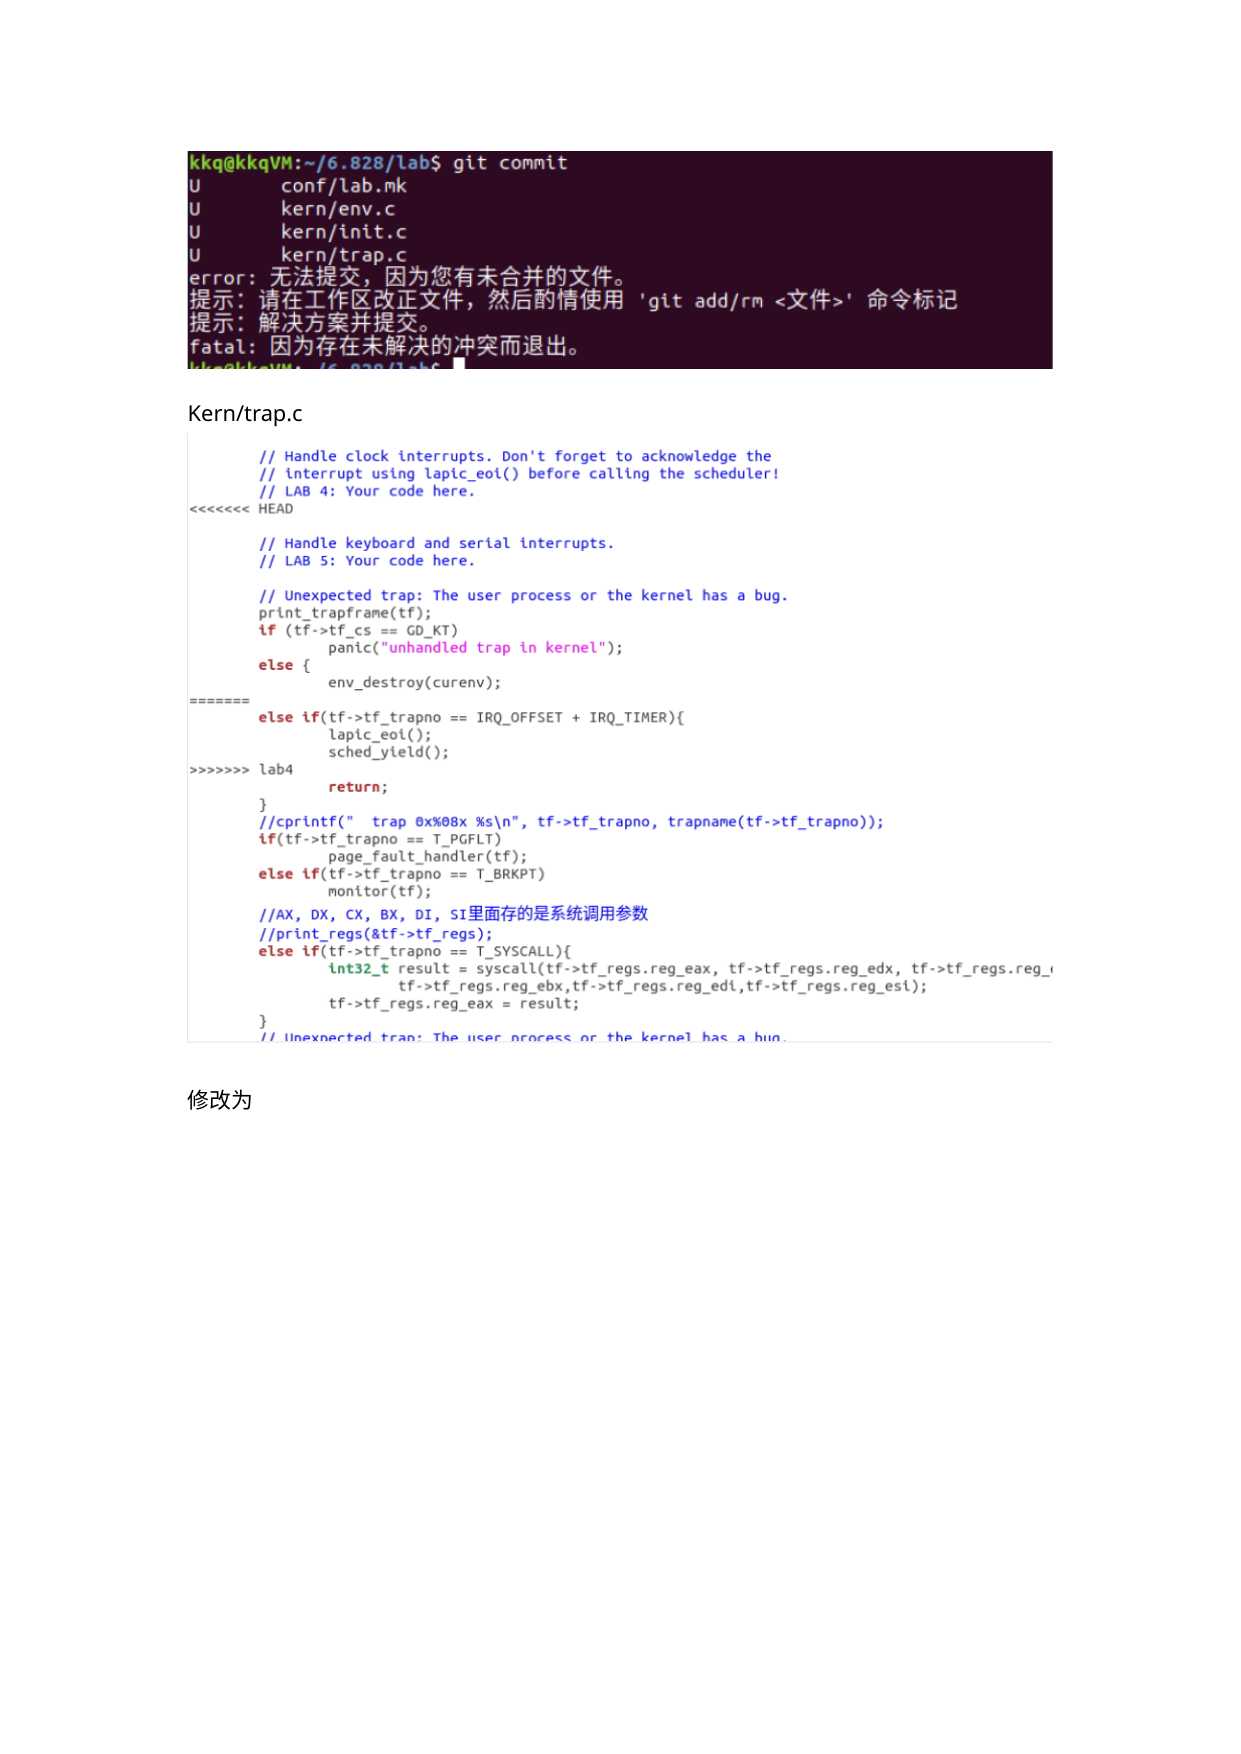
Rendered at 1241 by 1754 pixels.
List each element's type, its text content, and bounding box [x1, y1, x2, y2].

text Kern/trap.c [187, 393, 1053, 433]
picture [187, 433, 1053, 1043]
picture [187, 151, 1053, 369]
text 修改为 [187, 1078, 1053, 1119]
